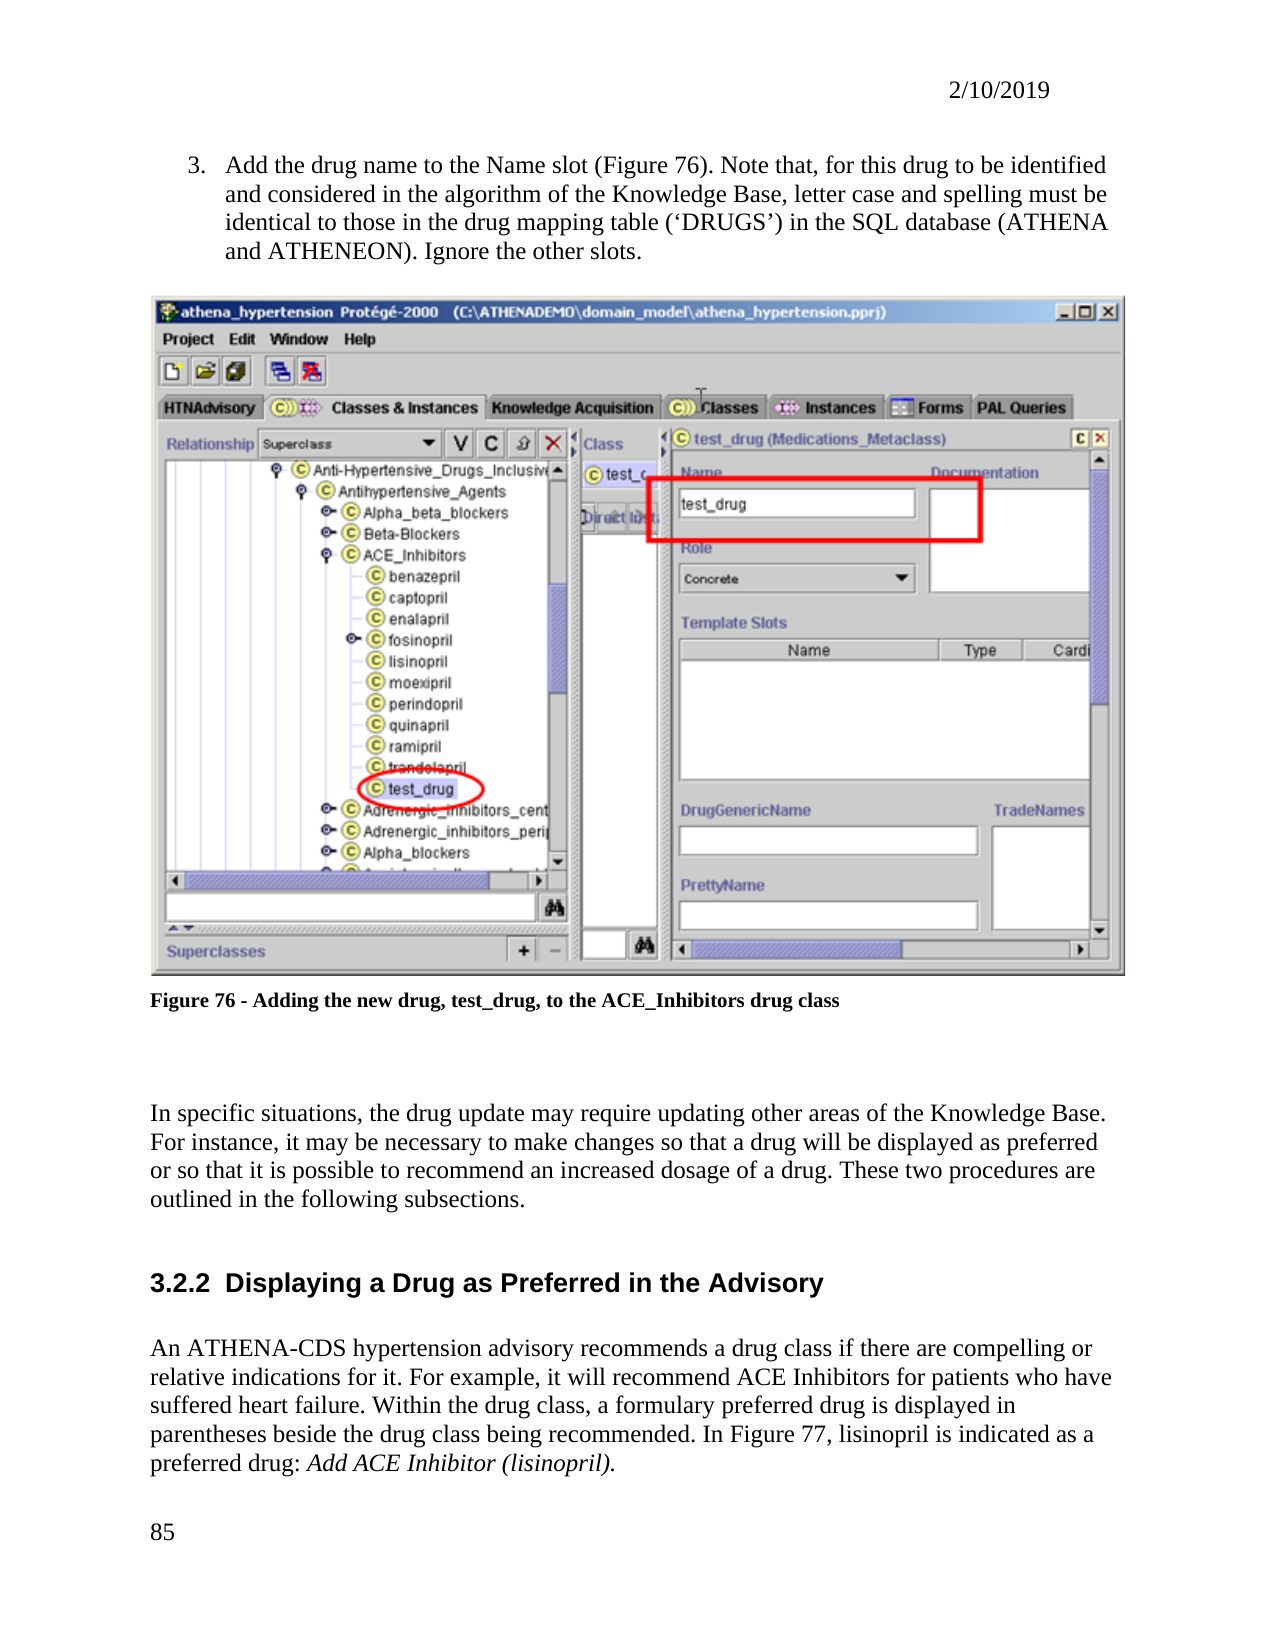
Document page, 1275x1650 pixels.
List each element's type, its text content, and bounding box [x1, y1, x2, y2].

subtitle Displaying a Drug as Preferred in the Advisory [150, 1267, 1125, 1298]
picture [150, 293, 1125, 976]
text In specific situations, the drug update may require updating other areas of the Knowledge Base. For instance, it may be necessary to make changes so that a drug will be displayed as preferred or so that it is possible to recommend an increased dosage of a drug. These two procedures are outlined in the following subsections. [150, 1098, 1125, 1213]
